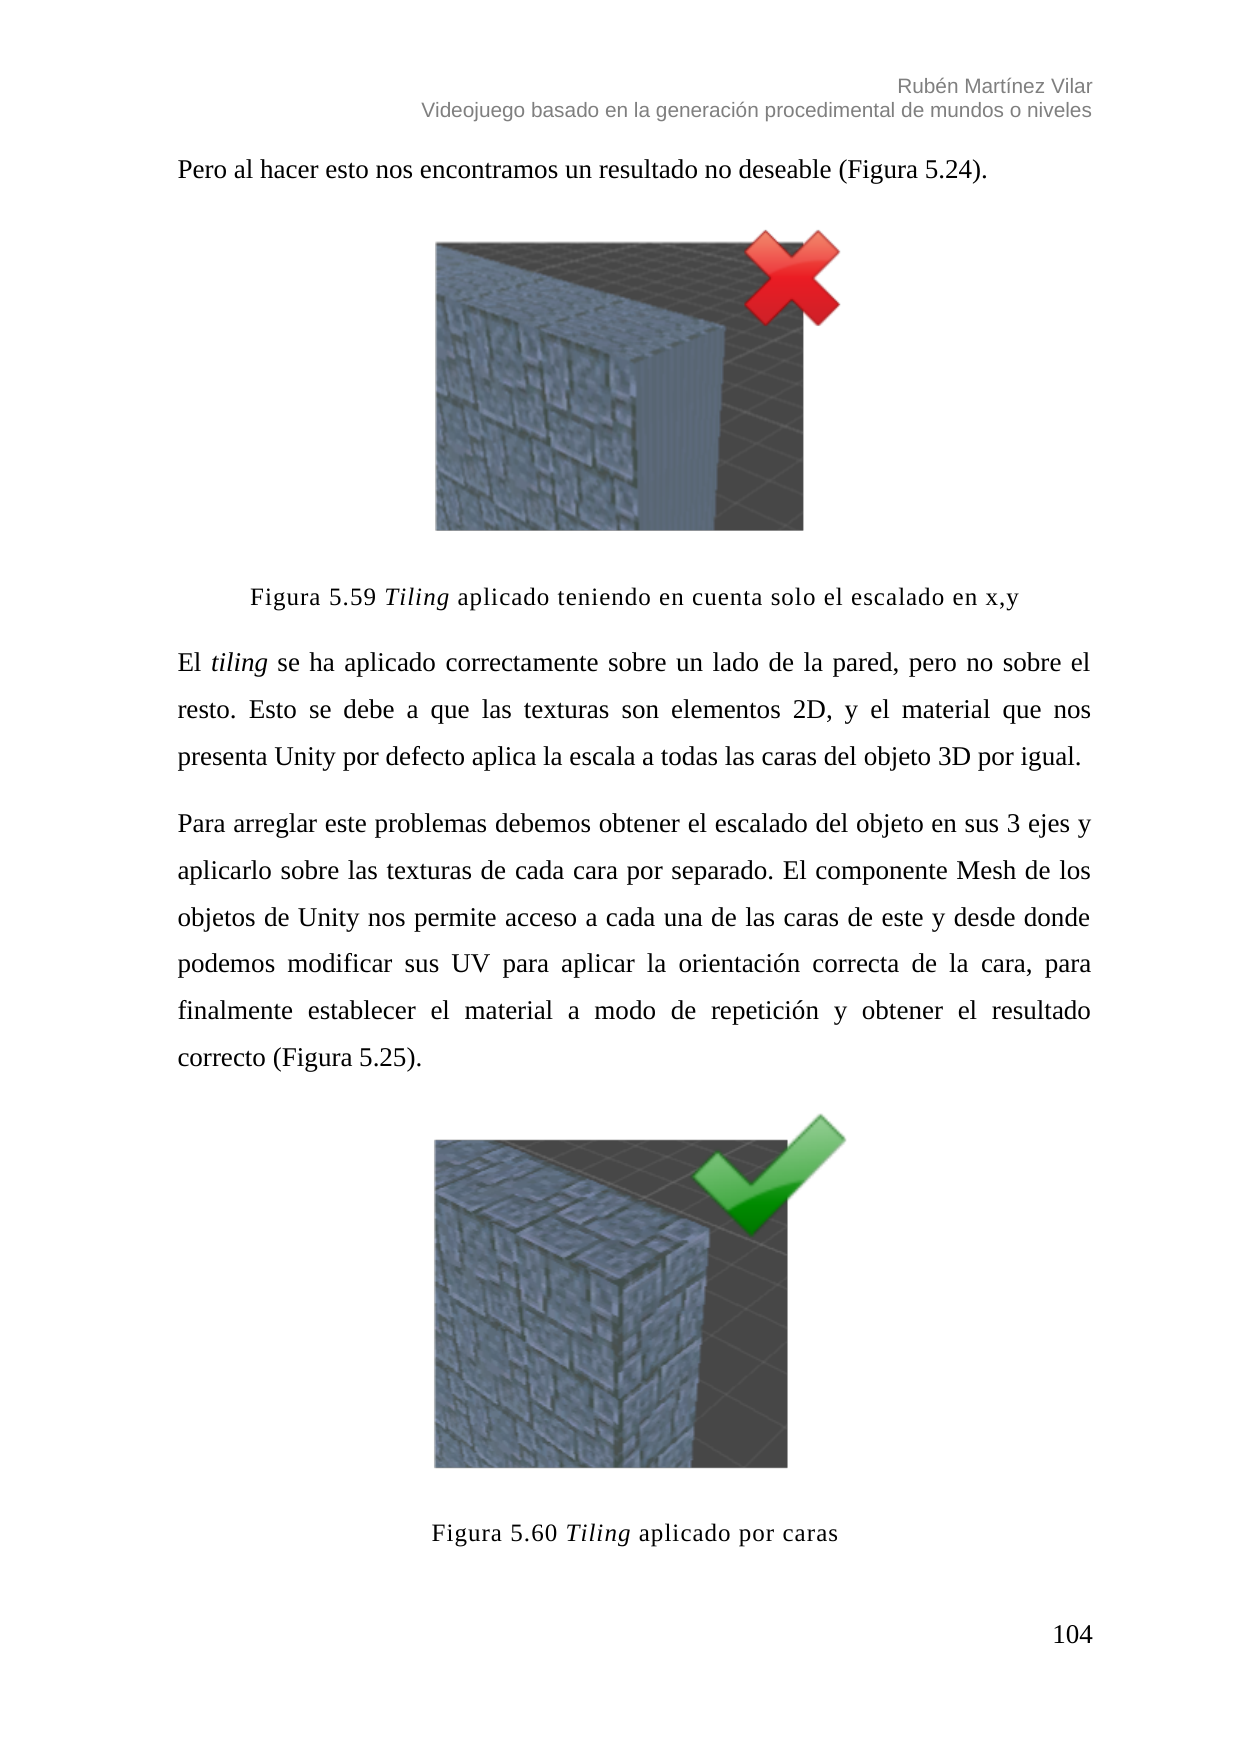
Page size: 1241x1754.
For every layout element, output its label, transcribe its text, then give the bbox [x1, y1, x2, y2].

picture [416, 1108, 854, 1482]
picture [418, 220, 852, 547]
text Para arreglar este problemas debemos obtener el escalado del objeto en sus 3 ejes y aplicarlo sobre las texturas de cada cara por separado. El componente Mesh de los objetos de Unity nos permite acceso a cada una de las caras de este y desde donde podemos modificar sus UV para aplicar la orientación correcta de la cara, para finalmente establecer el material a modo de repetición y obtener el resultado correcto (Figura 5.25). [177, 807, 1092, 1072]
text El tiling se ha aplicado correctamente sobre un lado de la pared, pero no sobre el resto. Esto se debe a que las texturas son elementos 2D, y el material que nos presenta Unity por defecto aplica la escala a todas las caras del objeto 3D por igual. [177, 646, 1092, 771]
text Pero al hacer esto nos encontramos un resultado no deseable (Figura 5.24). [177, 153, 1092, 184]
